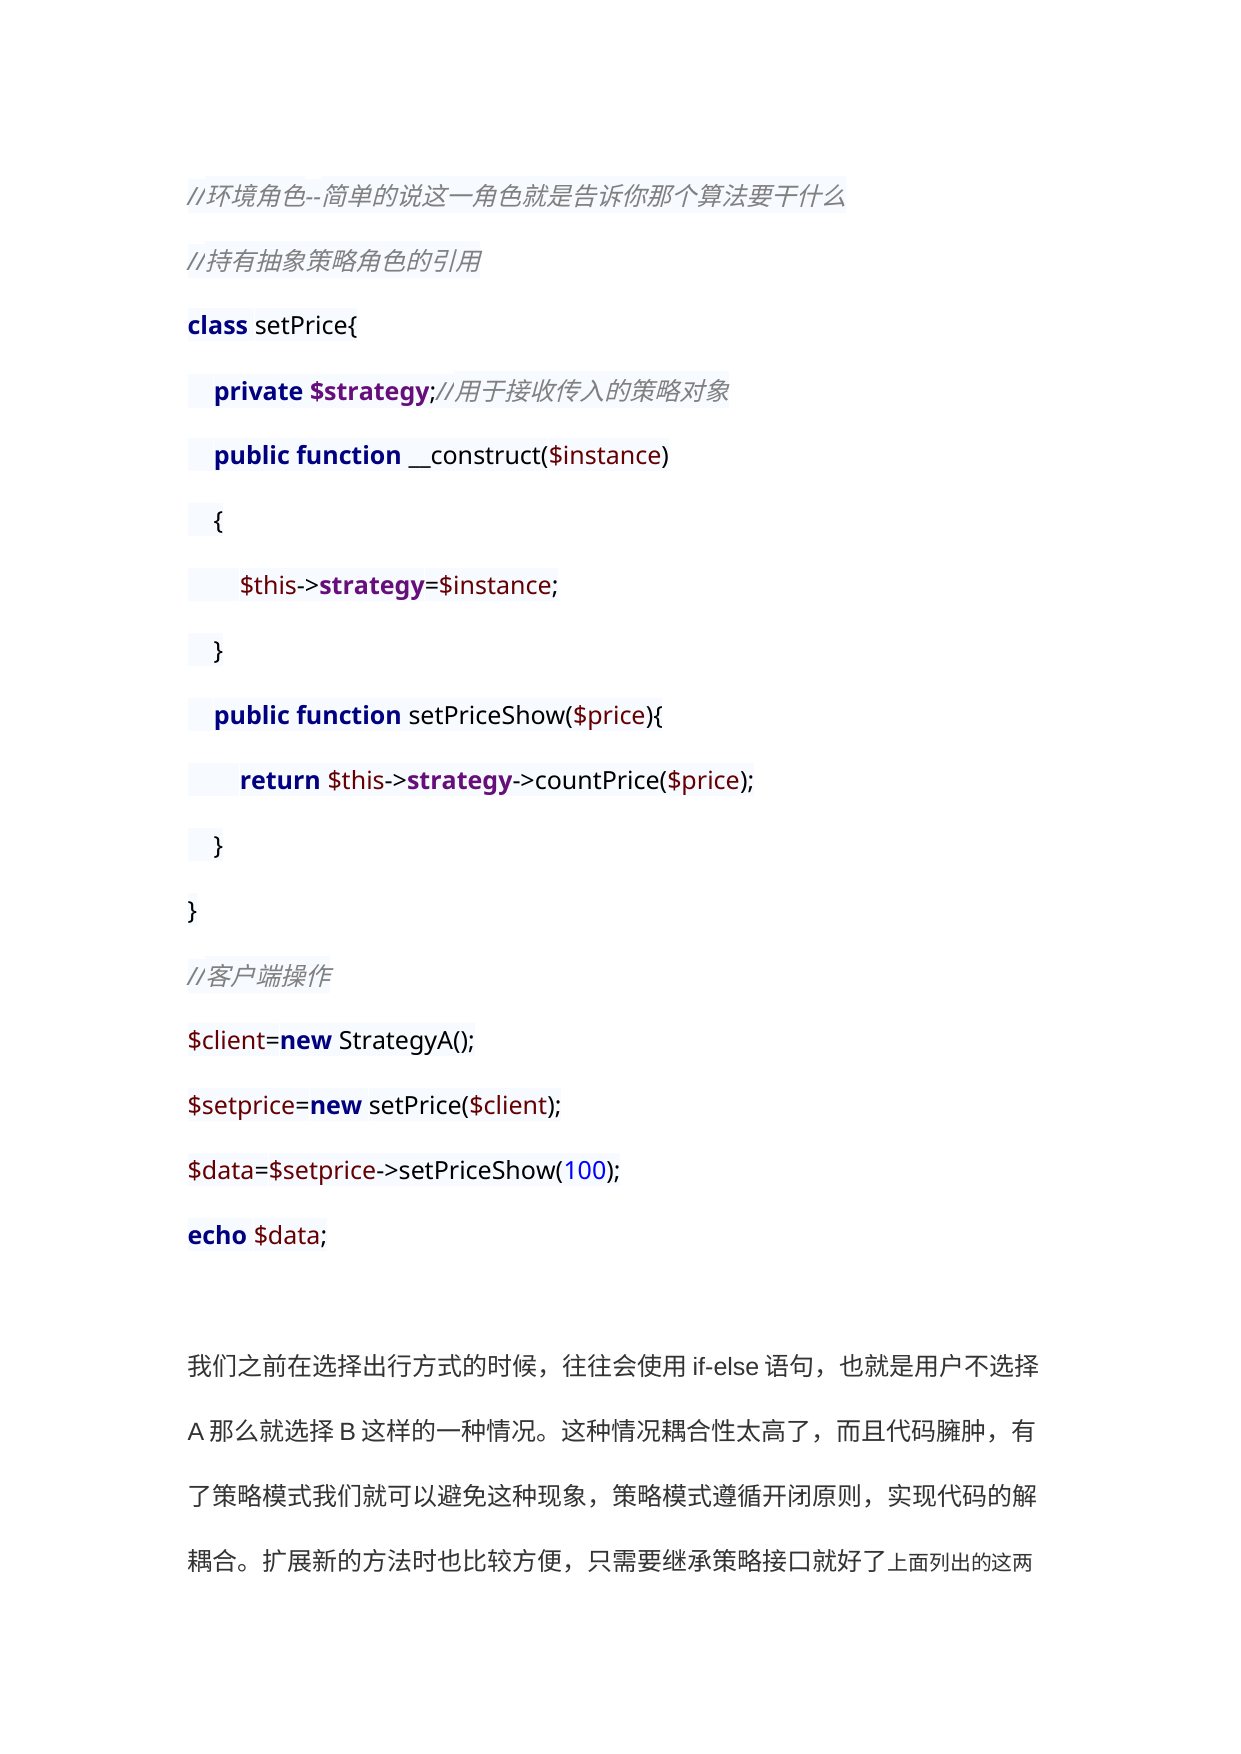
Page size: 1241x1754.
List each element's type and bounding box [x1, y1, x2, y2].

text [187, 1332, 1053, 1592]
text [187, 162, 1053, 1267]
